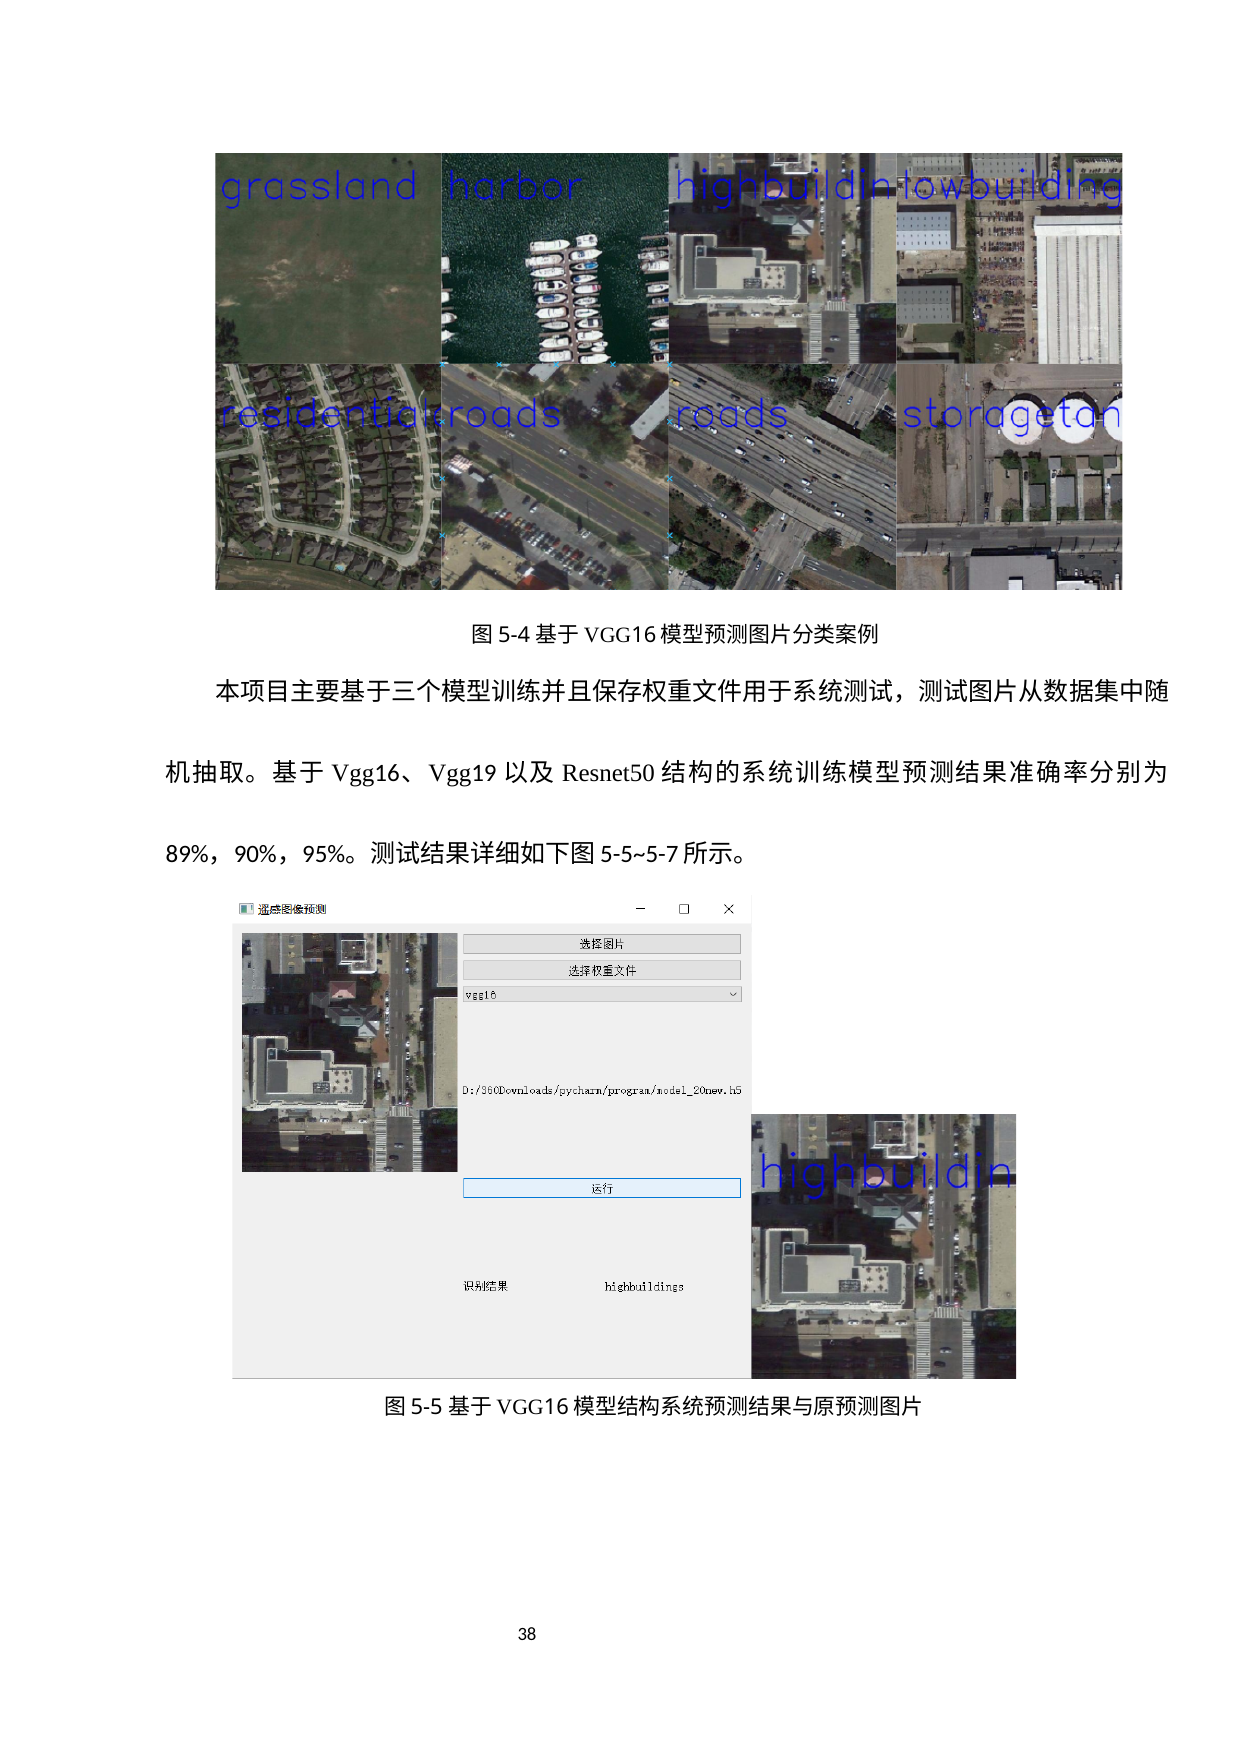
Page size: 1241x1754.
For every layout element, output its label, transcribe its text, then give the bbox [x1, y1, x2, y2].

picture [232, 895, 1017, 1379]
picture [215, 153, 1123, 590]
text 本项目主要基于三个模型训练并且保存权重文件用于系统测试，测试图片从数据集中随机抽取。基于Vgg16、Vgg19以及Resnet50结构的系统训练模型预测结果准确率分别为89%，90%，95%。测试结果详细如下图5-5~5-7所示。 [165, 657, 1169, 884]
text 图5-4 基于VGG16模型预测图片分类案例 [165, 616, 1169, 649]
text 图5-5 基于VGG16模型结构系统预测结果与原预测图片 [165, 1388, 1169, 1421]
